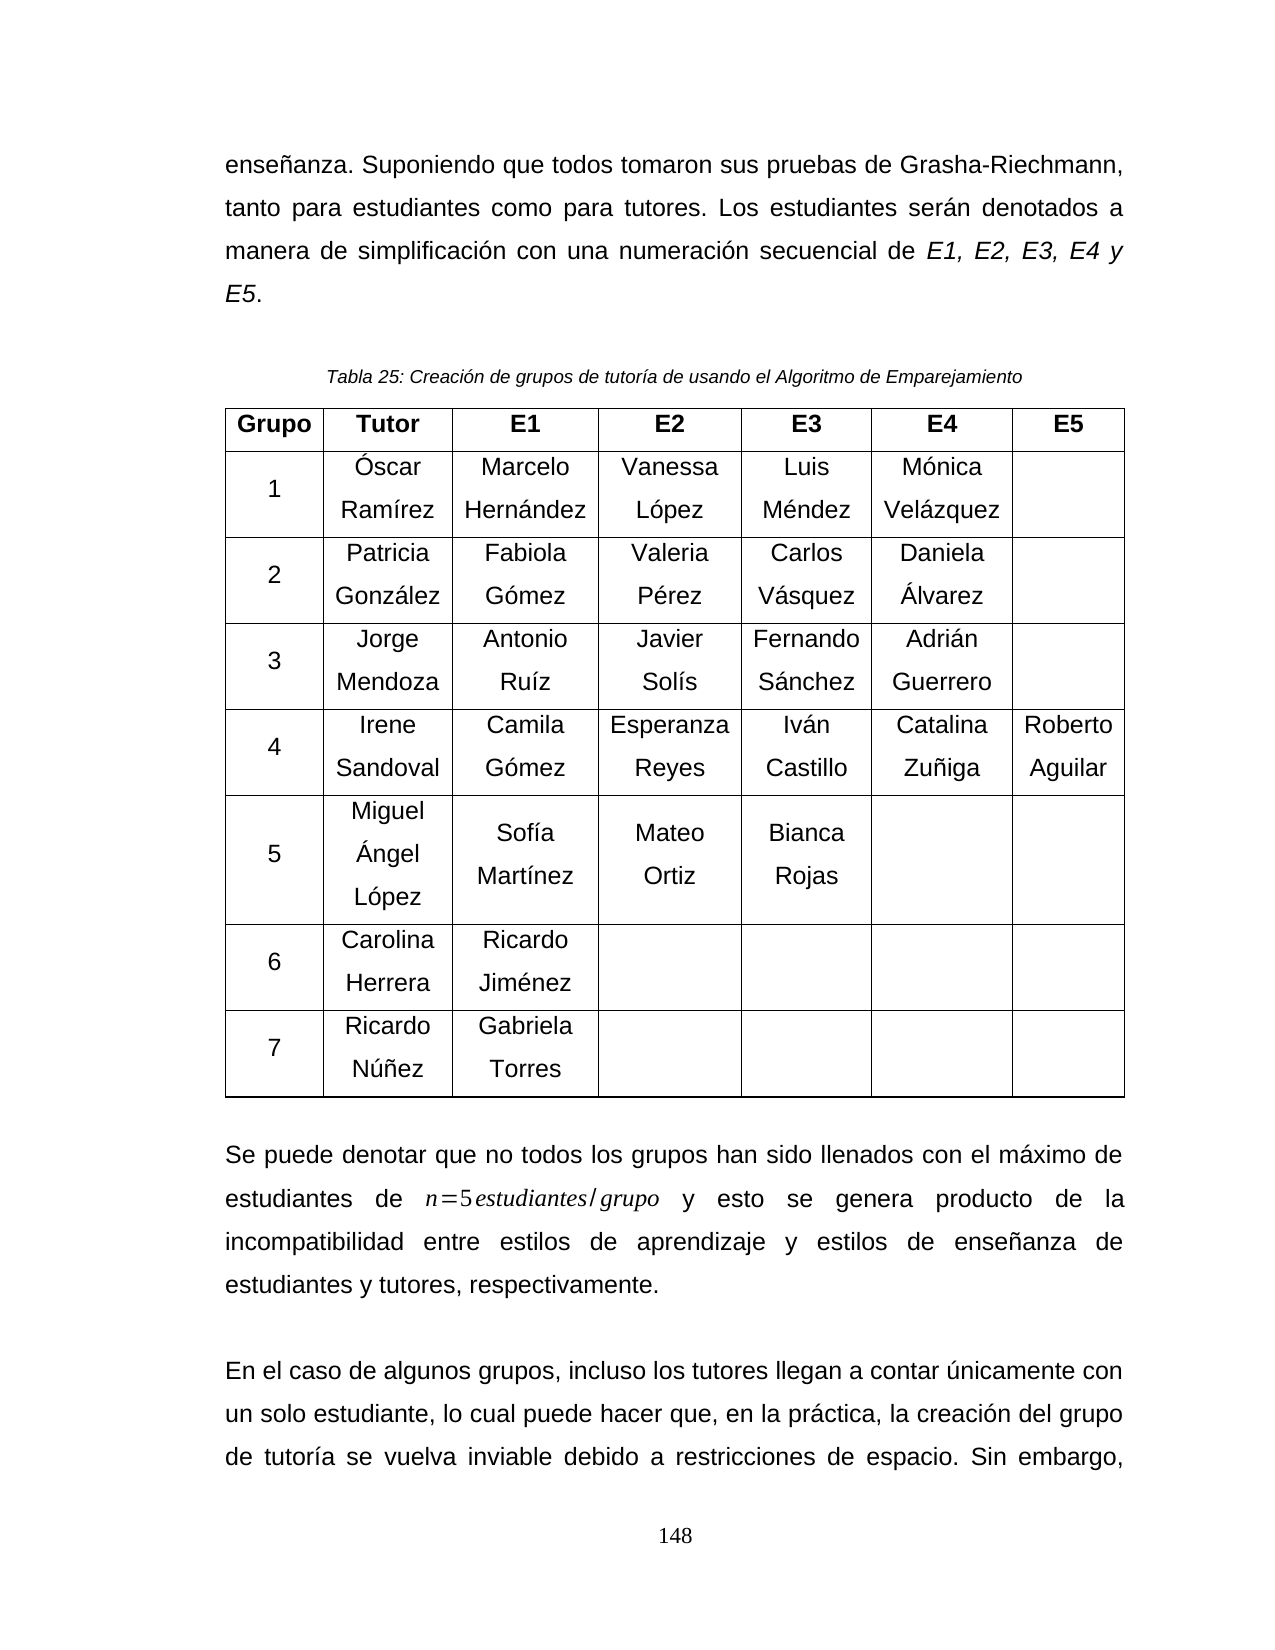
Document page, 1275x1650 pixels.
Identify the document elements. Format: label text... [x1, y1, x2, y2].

table_header Tutor [324, 409, 452, 451]
text Tabla 25: Creación de grupos de tutoría de usando el Algoritmo de Emparejamiento [225, 366, 1125, 387]
table_cell Vanessa López [599, 452, 741, 537]
table_cell Fabiola Gómez [453, 538, 598, 623]
table_cell Roberto Aguilar [1013, 710, 1124, 795]
table_cell [742, 1011, 871, 1096]
table_cell Ricardo Núñez [324, 1011, 452, 1096]
table_cell 3 [226, 624, 323, 709]
table_cell [1013, 1011, 1124, 1096]
table_cell 1 [226, 452, 323, 537]
table_cell [1013, 538, 1124, 623]
table_cell Carolina Herrera [324, 925, 452, 1010]
table_cell [872, 1011, 1012, 1096]
table_cell [1013, 925, 1124, 1010]
table_cell [599, 925, 741, 1010]
table_header E5 [1013, 409, 1124, 451]
table_cell 7 [226, 1011, 323, 1096]
table_cell Antonio Ruíz [453, 624, 598, 709]
table_cell Adrián Guerrero [872, 624, 1012, 709]
table_cell Iván Castillo [742, 710, 871, 795]
table_cell Esperanza Reyes [599, 710, 741, 795]
table_cell Irene Sandoval [324, 710, 452, 795]
table_cell Camila Gómez [453, 710, 598, 795]
table_cell Miguel Ángel López [324, 796, 452, 924]
table_cell [872, 925, 1012, 1010]
table_cell Fernando Sánchez [742, 624, 871, 709]
table_cell Patricia González [324, 538, 452, 623]
table_cell Sofía Martínez [453, 796, 598, 924]
table_cell [742, 925, 871, 1010]
table_cell 2 [226, 538, 323, 623]
table_cell [1013, 624, 1124, 709]
table_header E3 [742, 409, 871, 451]
table_cell Javier Solís [599, 624, 741, 709]
table_header E1 [453, 409, 598, 451]
table_cell Gabriela Torres [453, 1011, 598, 1096]
table_cell [599, 1011, 741, 1096]
table_cell Luis Méndez [742, 452, 871, 537]
table_cell [872, 796, 1012, 924]
table_cell 4 [226, 710, 323, 795]
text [225, 150, 1125, 308]
table_cell Carlos Vásquez [742, 538, 871, 623]
table_header E2 [599, 409, 741, 451]
table_cell Jorge Mendoza [324, 624, 452, 709]
table_cell [1013, 796, 1124, 924]
table_cell Daniela Álvarez [872, 538, 1012, 623]
table_cell Mateo Ortiz [599, 796, 741, 924]
table_header Grupo [226, 409, 323, 451]
table_cell Mónica Velázquez [872, 452, 1012, 537]
table_cell Bianca Rojas [742, 796, 871, 924]
text Se puede denotar que no todos los grupos han sido llenados con el máximo de estudiantes de y esto se genera producto de la incompatibilidad entre estilos de aprendizaje y estilos de enseñanza de estudiantes y tutores, respectivamente. [225, 1141, 1125, 1299]
table_cell 6 [226, 925, 323, 1010]
table_cell [1013, 452, 1124, 537]
table_header E4 [872, 409, 1012, 451]
table_cell Marcelo Hernández [453, 452, 598, 537]
table_cell Ricardo Jiménez [453, 925, 598, 1010]
table_cell Valeria Pérez [599, 538, 741, 623]
table_cell Catalina Zuñiga [872, 710, 1012, 795]
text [225, 1356, 1125, 1471]
table_cell 5 [226, 796, 323, 924]
table_cell Óscar Ramírez [324, 452, 452, 537]
